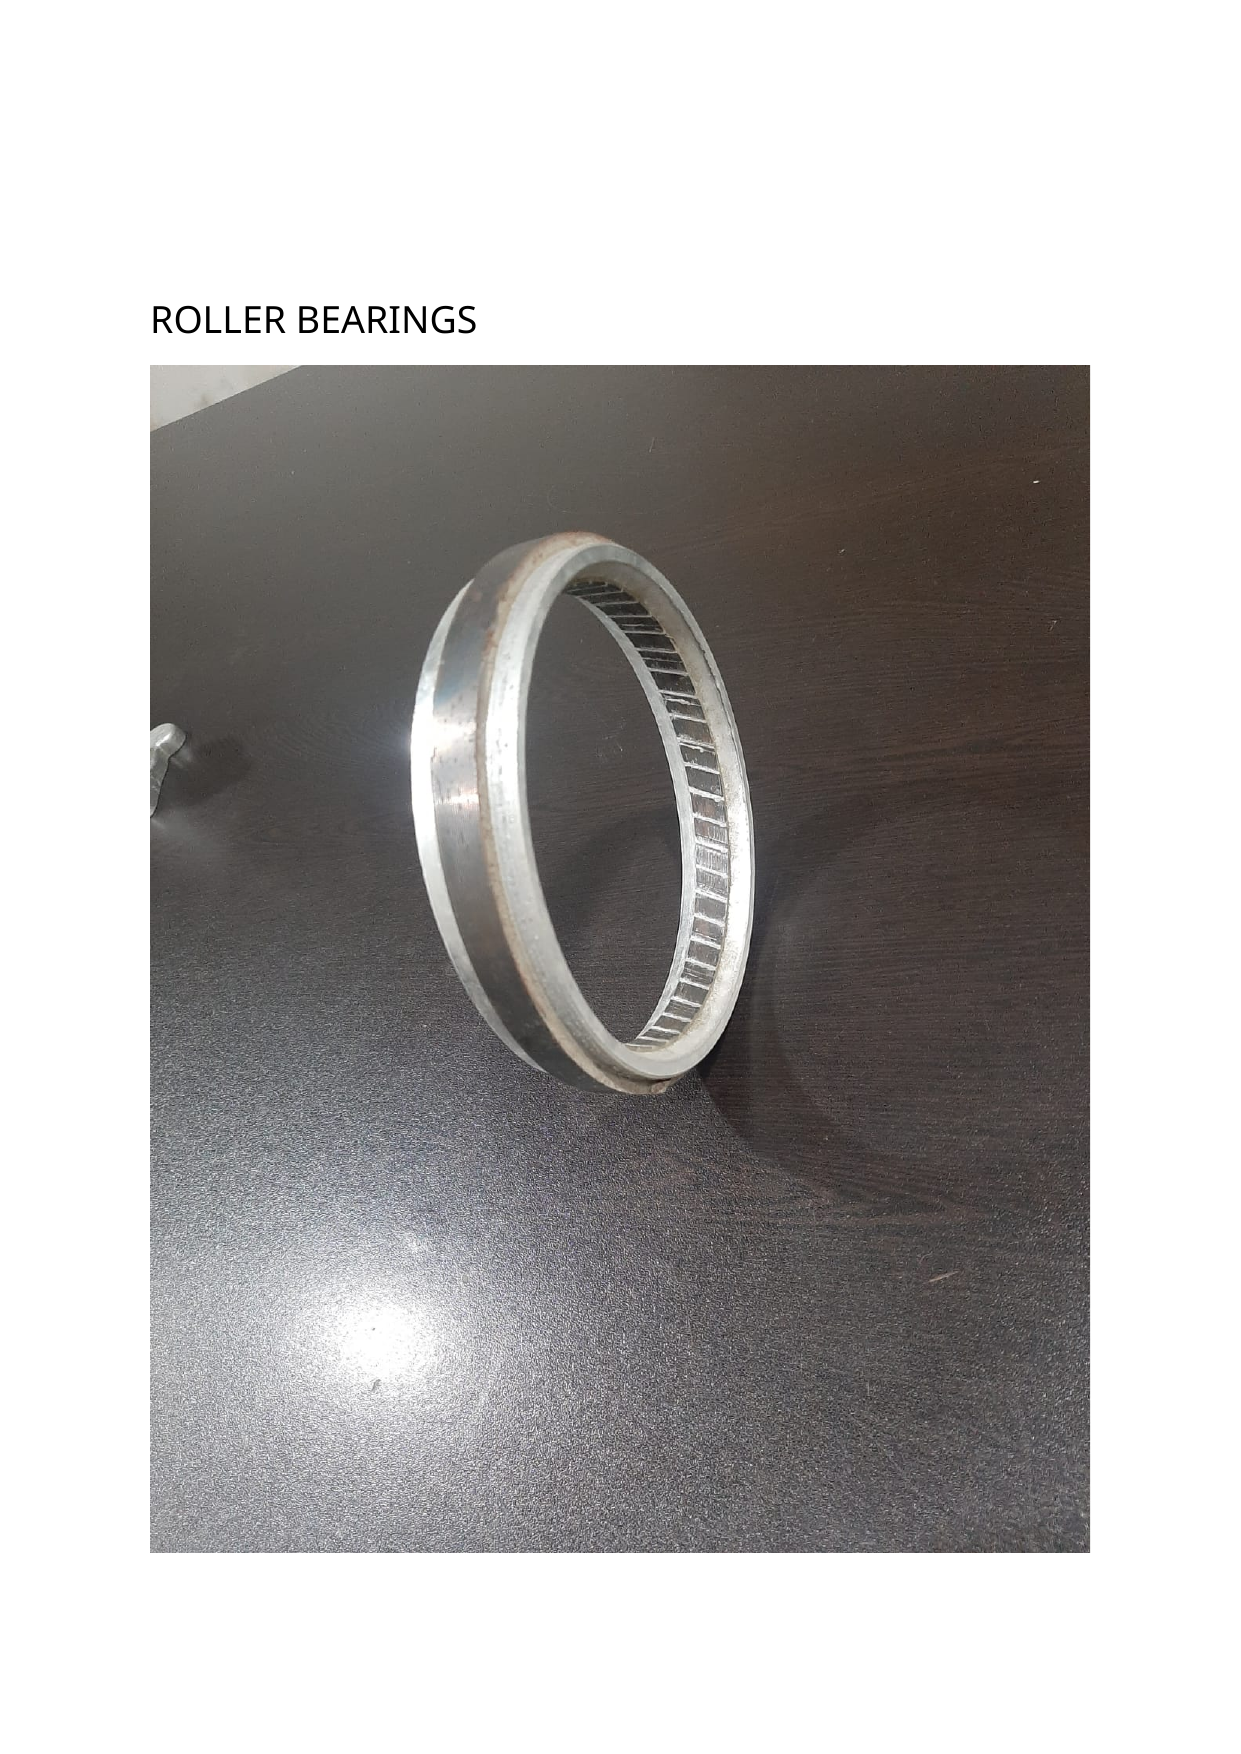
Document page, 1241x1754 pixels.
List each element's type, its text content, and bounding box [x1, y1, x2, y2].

text ROLLER BEARINGS [150, 293, 1090, 344]
picture [150, 365, 1091, 1553]
